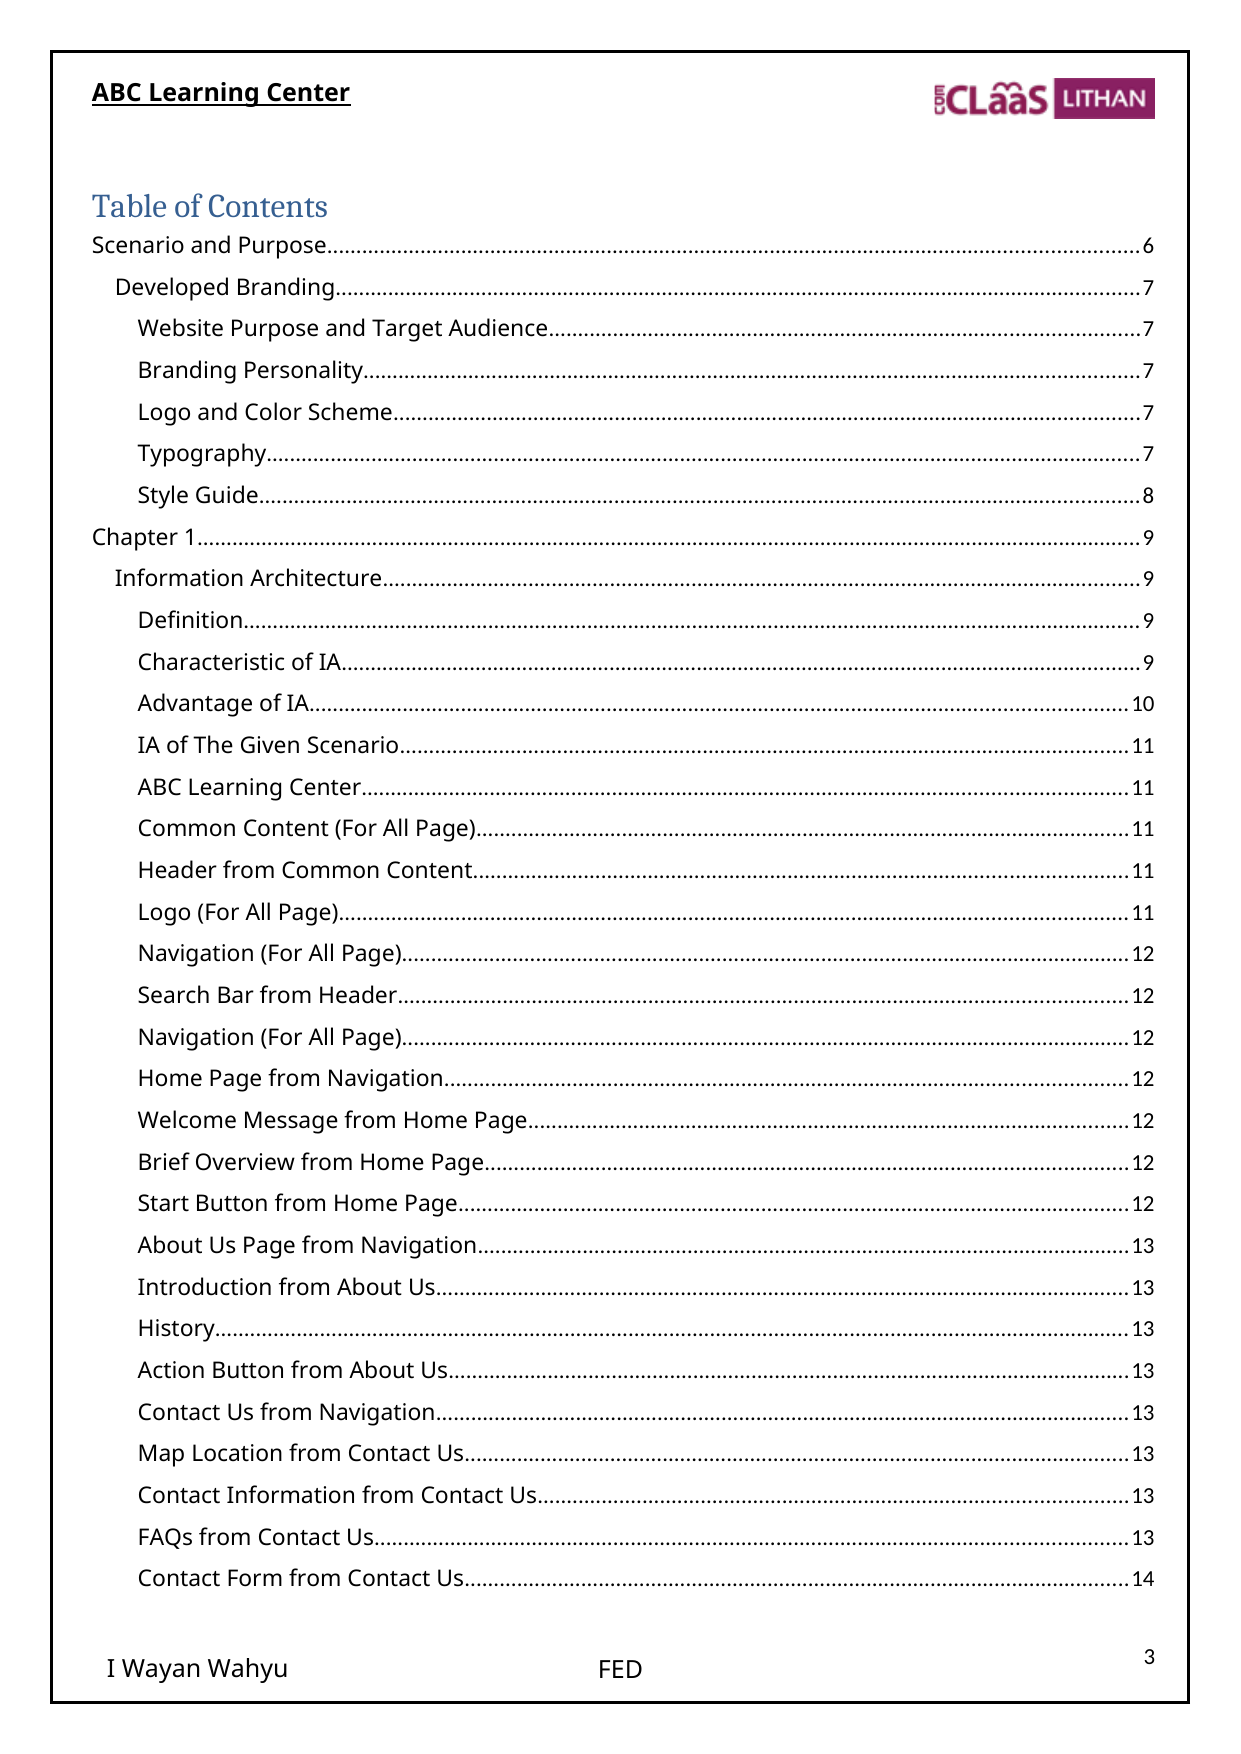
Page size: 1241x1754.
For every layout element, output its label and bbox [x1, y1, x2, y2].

picture [934, 78, 1155, 119]
